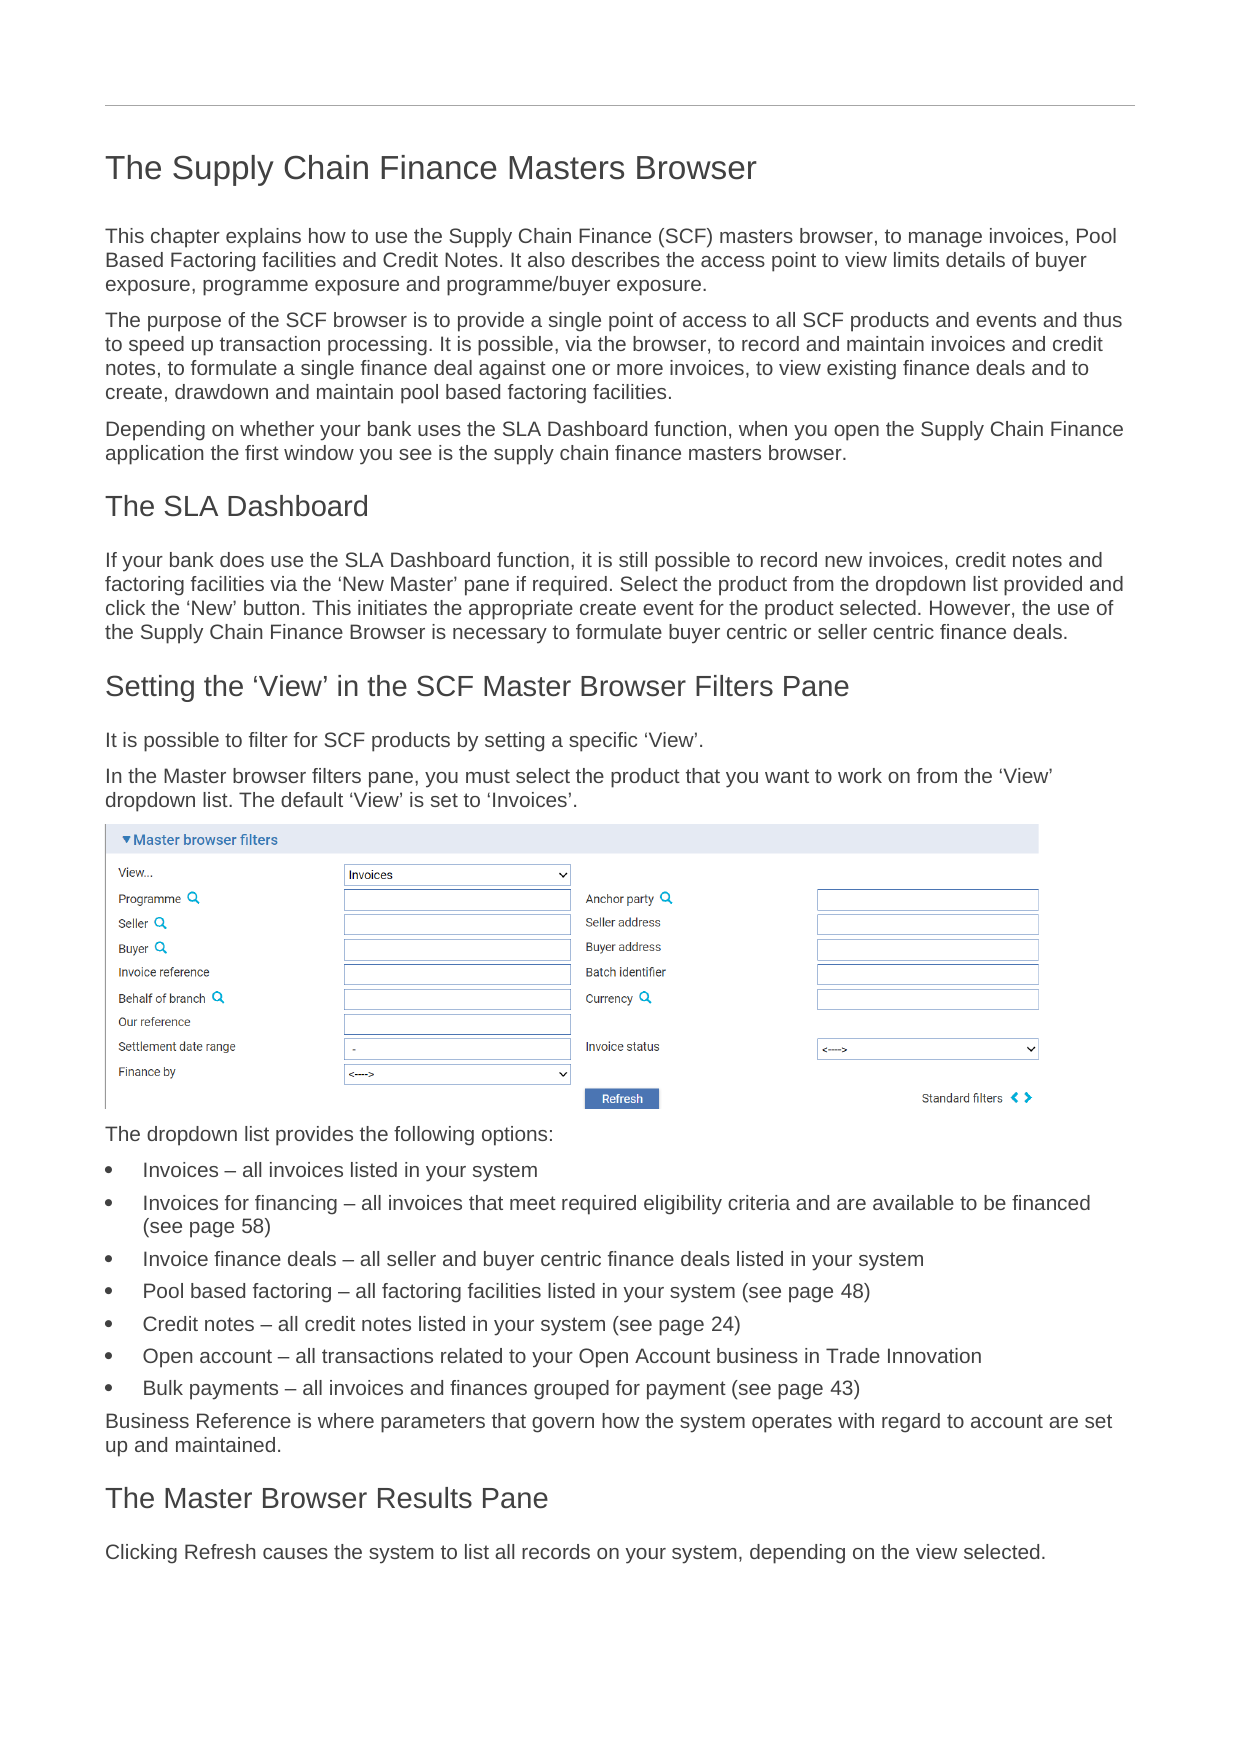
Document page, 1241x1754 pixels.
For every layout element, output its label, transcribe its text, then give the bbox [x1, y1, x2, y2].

text Pool based factoring – all factoring facilities listed in your system (see page 55) [105, 1279, 1135, 1303]
subtitle The Supply Chain Finance Masters Browser [105, 148, 1135, 186]
text Invoices for financing – all invoices that meet required eligibility criteria and are available to be financed (see page 68) [105, 1190, 1135, 1238]
subtitle The SLA Dashboard [105, 489, 1135, 523]
text In the Master browser filters pane, you must select the product that you want to work on from the ‘View’ dropdown list. The default ‘View’ is set to ‘Invoices’. [105, 764, 1135, 812]
text Clicking Refresh causes the system to list all records on your system, depending on the view selected. [105, 1540, 1135, 1564]
text It is possible to filter for SCF products by setting a specific ‘View’. [105, 727, 1135, 751]
text This chapter explains how to use the Supply Chain Finance (SCF) masters browser, to manage invoices, Pool Based Factoring facilities and Credit Notes. It also describes the access point to view limits details of buyer exposure, programme exposure and programme/buyer exposure. [105, 224, 1135, 296]
text Invoice finance deals – all seller and buyer centric finance deals listed in your system [105, 1247, 1135, 1271]
subtitle The Master Browser Results Pane [105, 1482, 1135, 1515]
text Bulk payments – all invoices and finances grouped for payment (see page 49) [105, 1376, 1135, 1400]
text The dropdown list provides the following options: [105, 1121, 1135, 1145]
text Business Reference is where parameters that govern how the system operates with regard to account are set up and maintained. [105, 1409, 1135, 1457]
text Credit notes – all credit notes listed in your system (see page 26) [105, 1311, 1135, 1336]
text The purpose of the SCF browser is to provide a single point of access to all SCF products and events and thus to speed up transaction processing. It is possible, via the browser, to record and maintain invoices and credit notes, to formulate a single finance deal against one or more invoices, to view existing finance deals and to create, drawdown and maintain pool based factoring facilities. [105, 308, 1135, 404]
text Open account – all transactions related to your Open Account business in Trade Innovation [105, 1344, 1135, 1368]
picture [104, 824, 1039, 1109]
text Invoices – all invoices listed in your system [105, 1158, 1135, 1182]
text If your bank does use the SLA Dashboard function, it is still possible to record new invoices, credit notes and factoring facilities via the ‘New Master’ pane if required. Select the product from the dropdown list provided and click the ‘New’ button. This initiates the appropriate create event for the product selected. However, the use of the Supply Chain Finance Browser is necessary to formulate buyer centric or seller centric finance deals. [105, 548, 1135, 644]
subtitle Setting the ‘View’ in the SCF Master Browser Filters Pane [105, 669, 1135, 702]
text Depending on whether your bank uses the SLA Dashboard function, when you open the Supply Chain Finance application the first window you see is the supply chain finance masters browser. [105, 417, 1135, 464]
